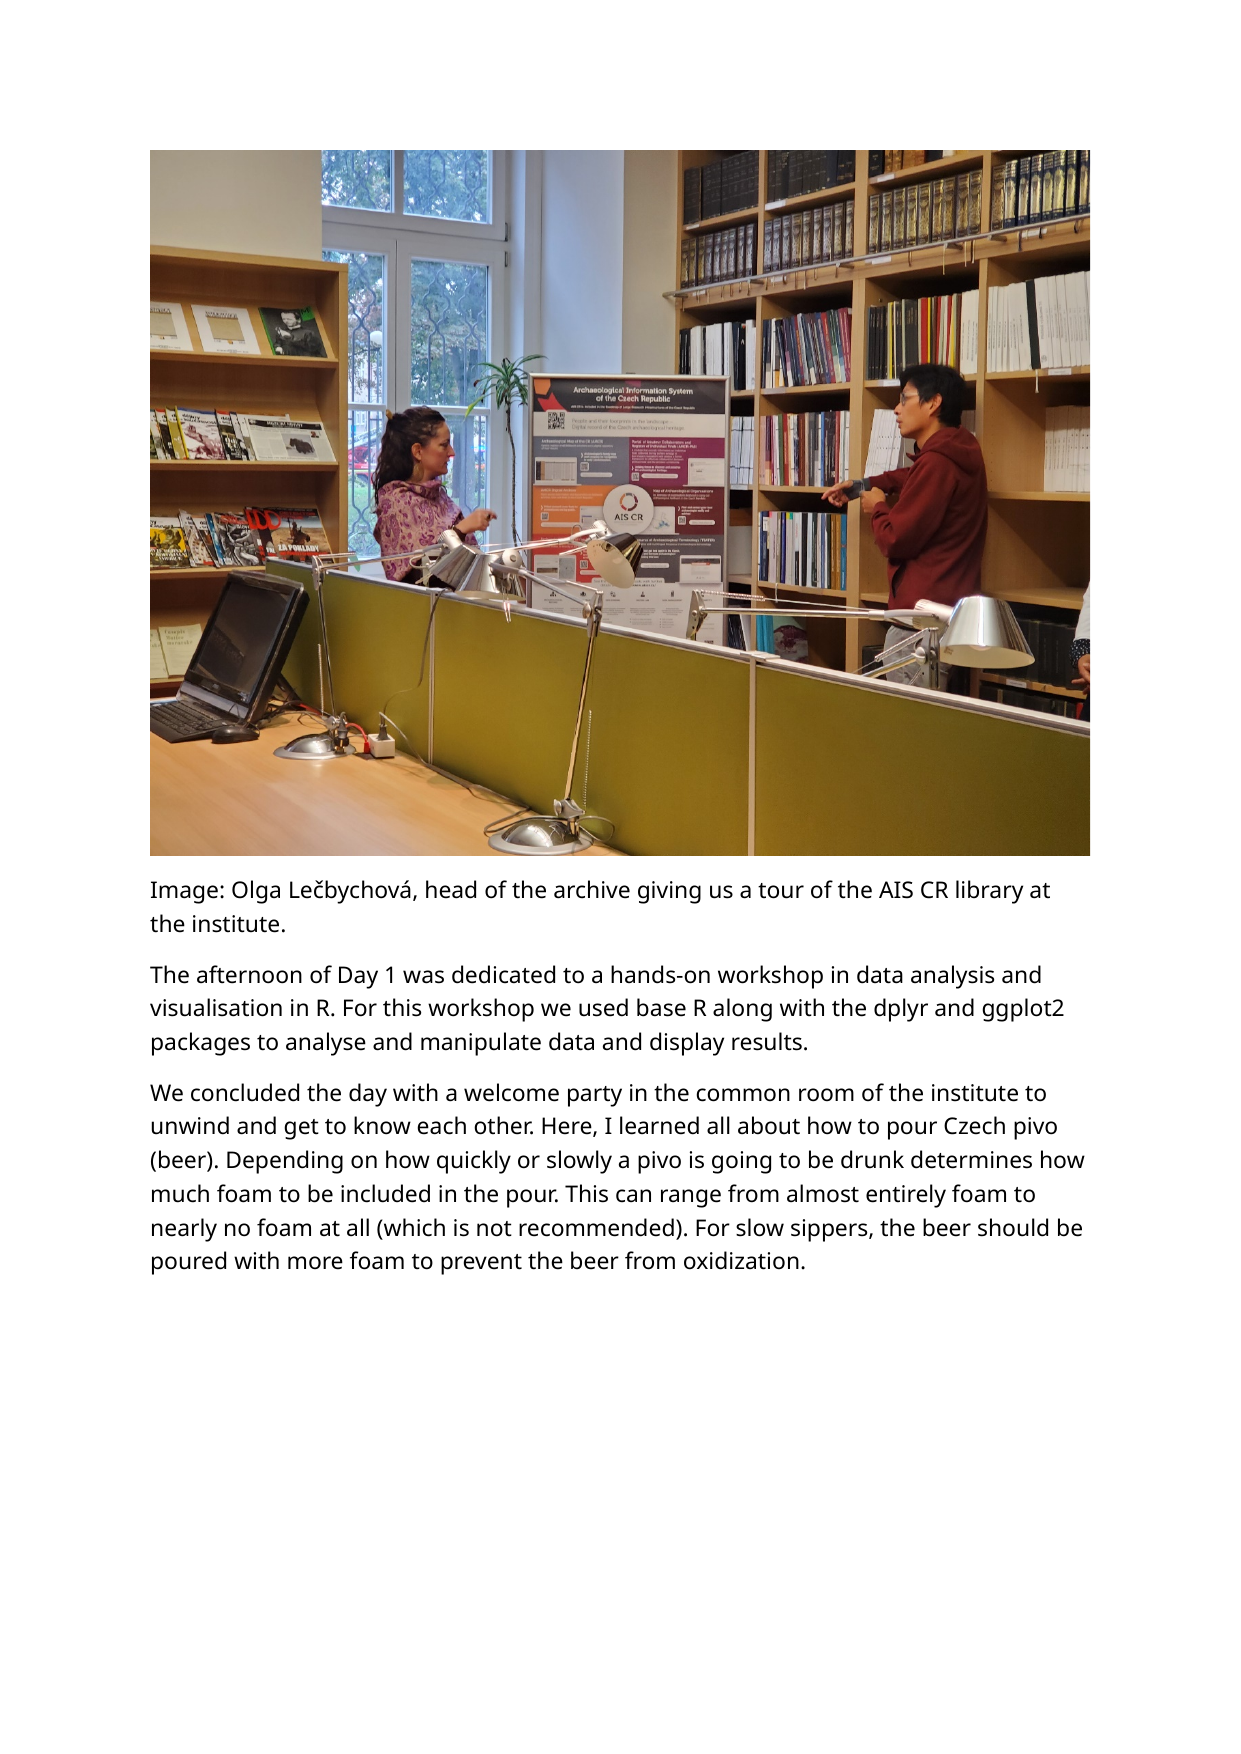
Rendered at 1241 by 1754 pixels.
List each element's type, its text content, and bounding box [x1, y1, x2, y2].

picture [150, 150, 1091, 856]
text We concluded the day with a welcome party in the common room of the institute to unwind and get to know each other. Here, I learned all about how to pour Czech pivo (beer). Depending on how quickly or slowly a pivo is going to be drunk determines how much foam to be included in the pour. This can range from almost entirely foam to nearly no foam at all (which is not recommended). For slow sippers, the beer should be poured with more foam to prevent the beer from oxidization. [150, 1076, 1090, 1276]
text Image: Olga Lečbychová, head of the archive giving us a tour of the AIS CR library at the institute. [150, 874, 1090, 939]
text The afternoon of Day 1 was dedicated to a hands-on workshop in data analysis and visualisation in R. For this workshop we used base R along with the dplyr and ggplot2 packages to analyse and manipulate data and display results. [150, 958, 1090, 1057]
